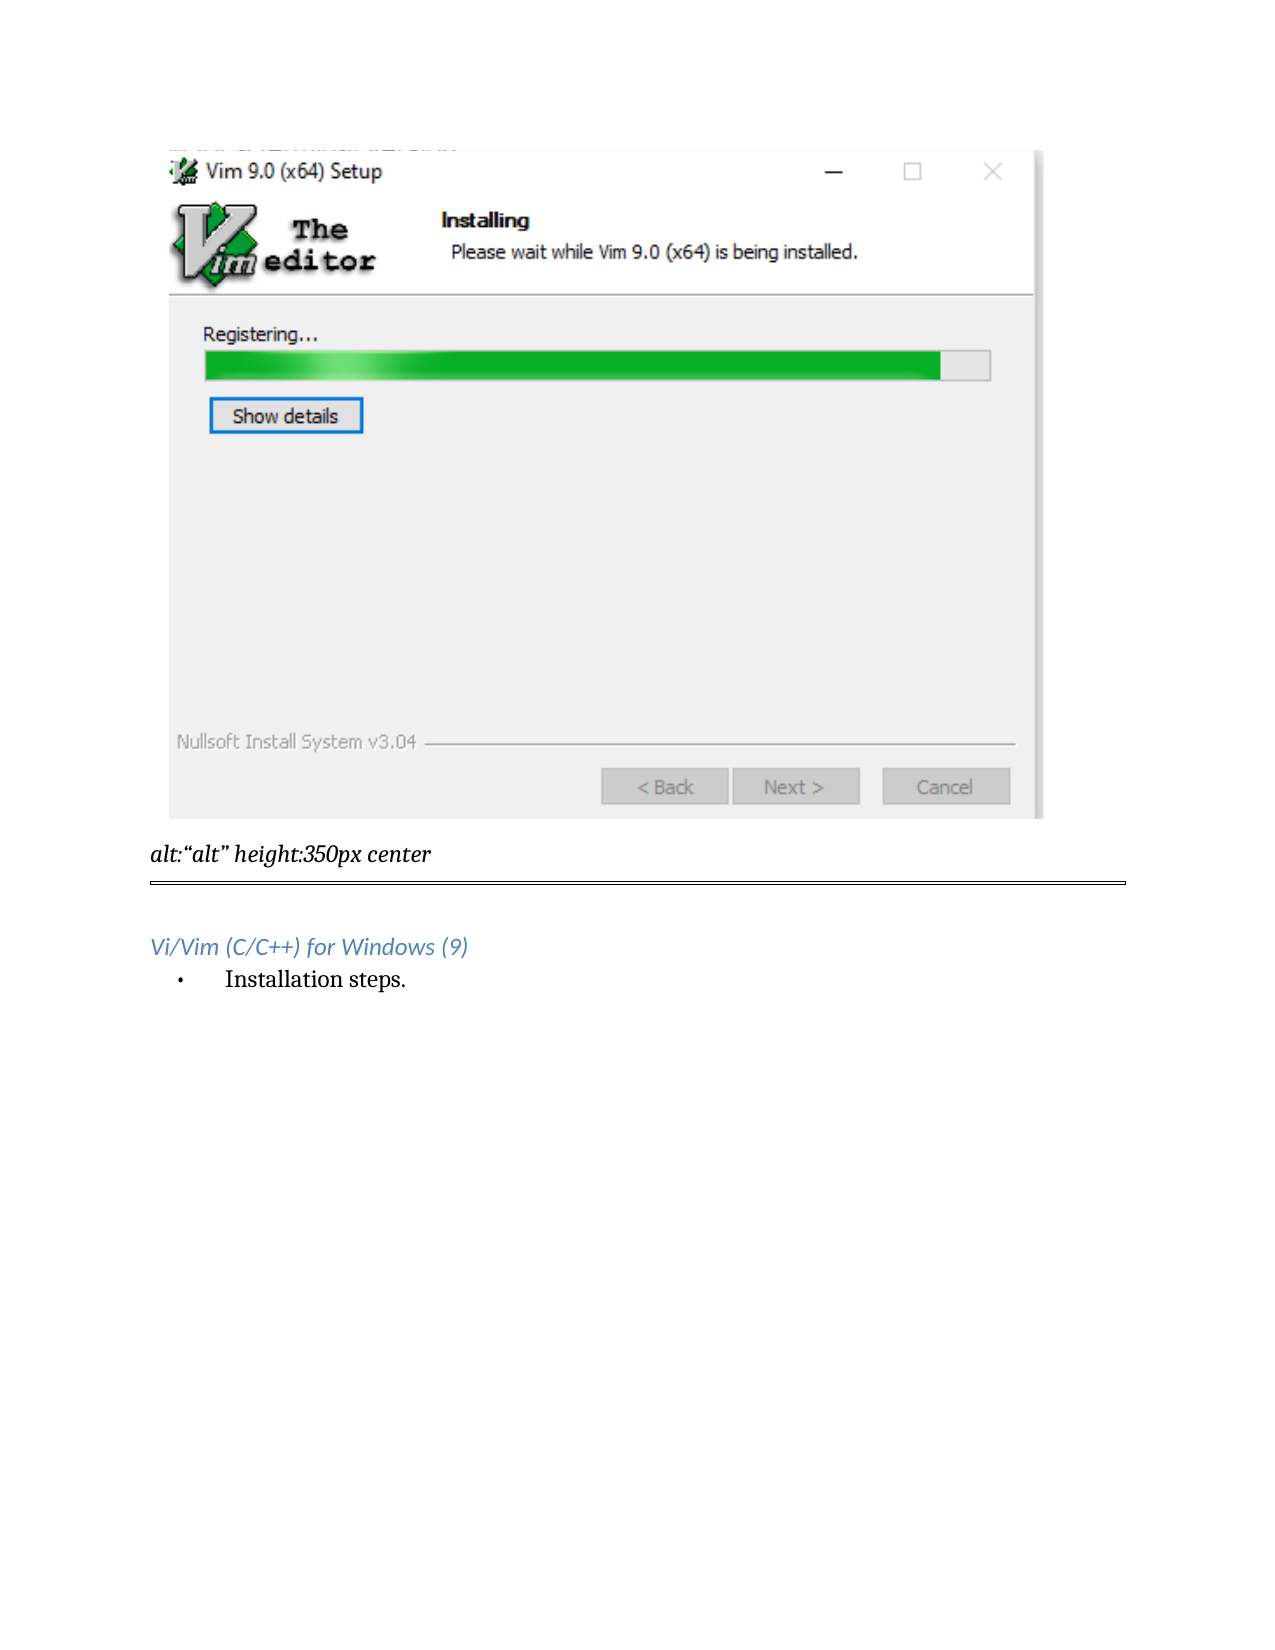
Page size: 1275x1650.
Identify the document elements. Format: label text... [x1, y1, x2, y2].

list Installation steps. [175, 965, 1125, 994]
subtitle Vi/Vim (C/C++) for Windows (9) [150, 931, 1125, 961]
text alt:“alt” height:350px center [150, 840, 1125, 868]
picture [168, 150, 1044, 819]
